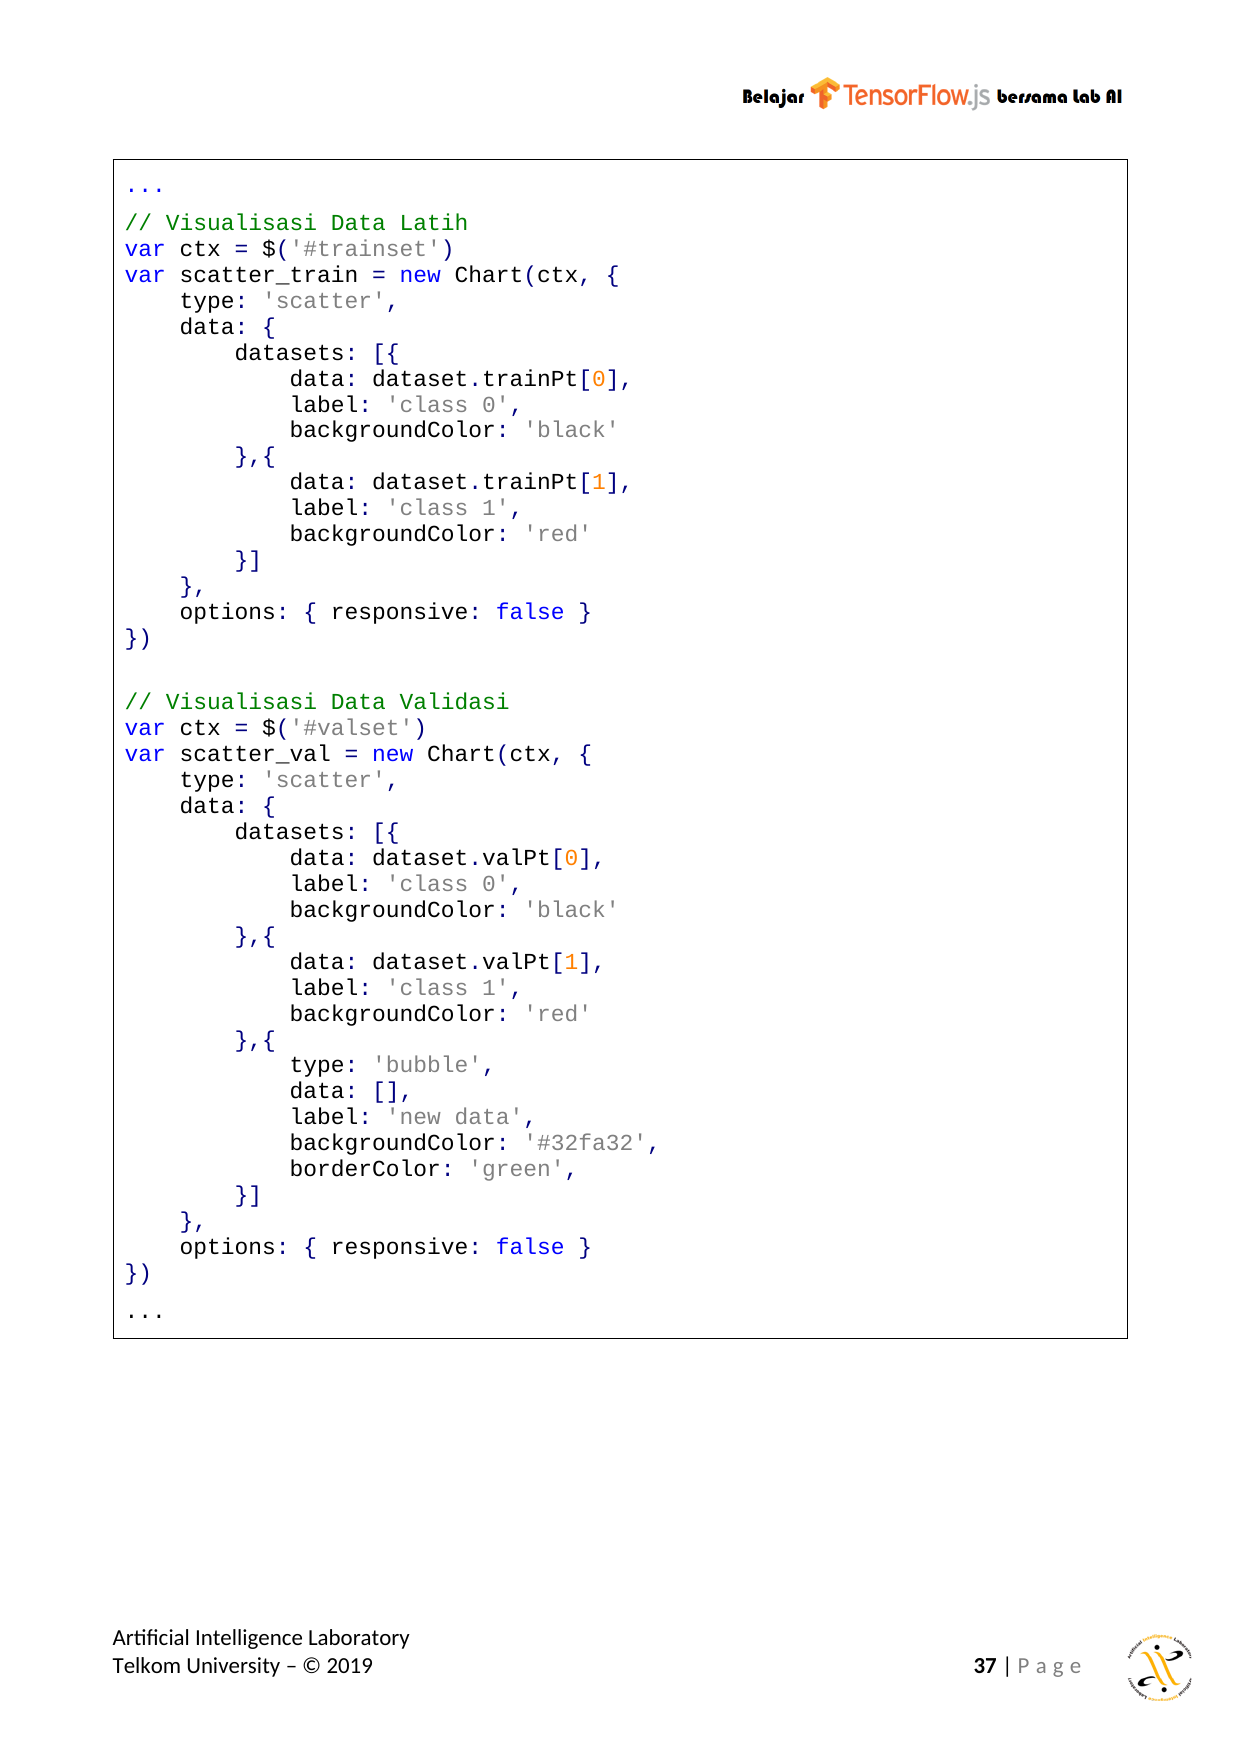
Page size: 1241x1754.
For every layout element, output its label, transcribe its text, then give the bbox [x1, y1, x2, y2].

table_header ... // Visualisasi Data Latih var ctx = $('#trainset') var scatter_train = new Chart(ctx, { type: 'scatter', data: { datasets: [{ data: dataset.trainPt[0], label: 'class 0', backgroundColor: 'black' },{ data: dataset.trainPt[1], label: 'class 1', backgroundColor: 'red' }] }, options: { responsive: false } }) // Visualisasi Data Validasi var ctx = $('#valset') var scatter_val = new Chart(ctx, { type: 'scatter', data: { datasets: [{ data: dataset.valPt[0], label: 'class 0', backgroundColor: 'black' },{ data: dataset.valPt[1], label: 'class 1', backgroundColor: 'red' },{ type: 'bubble', data: [], label: 'new data', backgroundColor: '#32fa32', borderColor: 'green', }] }, options: { responsive: false } }) ... [114, 160, 1127, 1338]
picture [1127, 1634, 1192, 1701]
picture [739, 75, 1125, 114]
